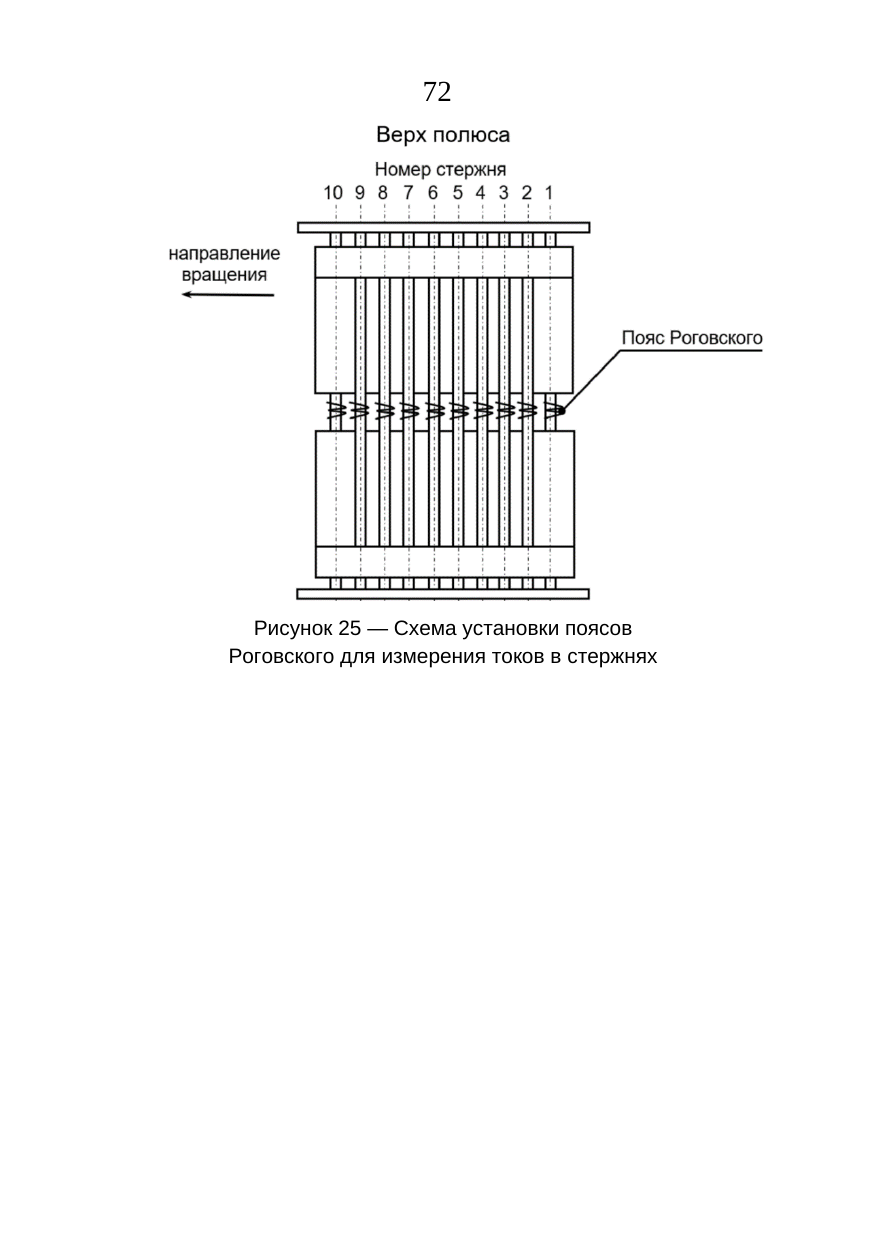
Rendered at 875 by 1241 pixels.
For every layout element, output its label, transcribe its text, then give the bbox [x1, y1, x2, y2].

picture [162, 107, 786, 601]
text Рисунок 25 — Схема установки поясов Роговского для измерения токов в стержнях [207, 616, 679, 668]
